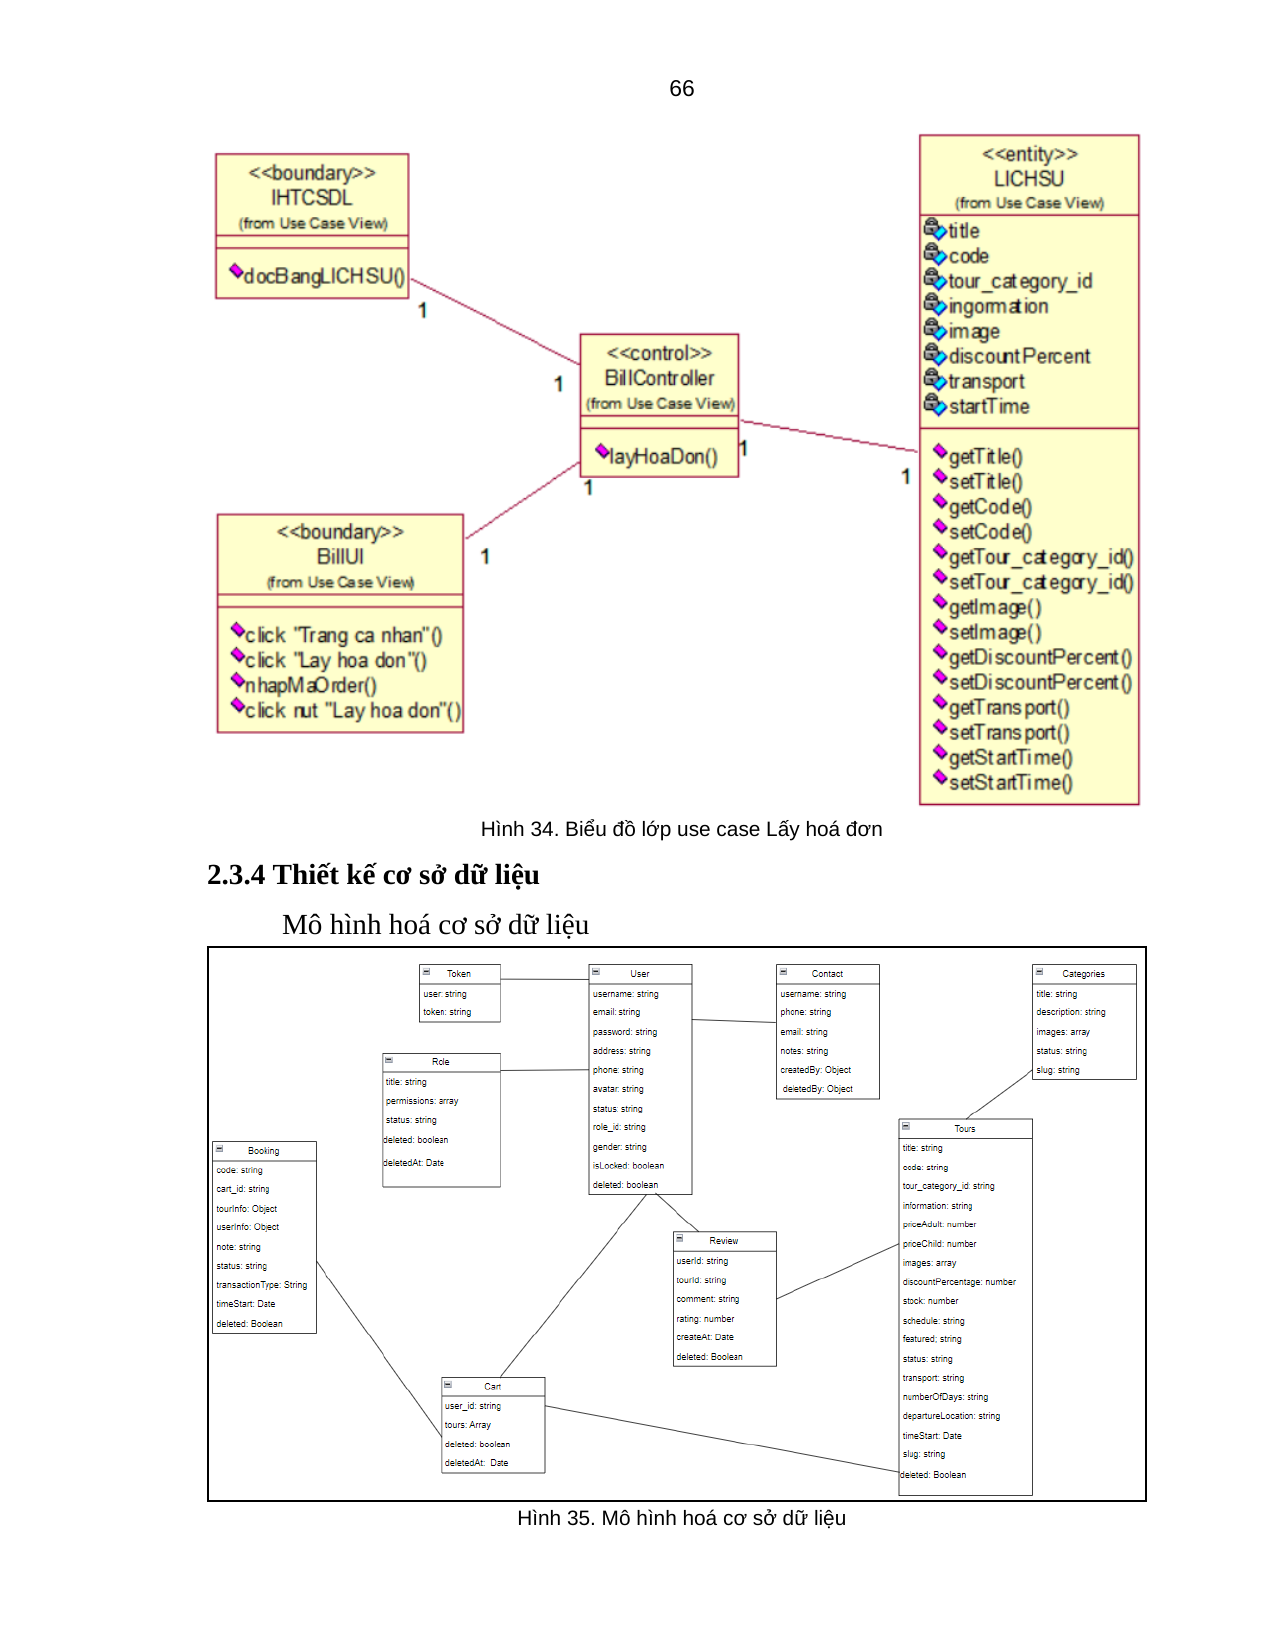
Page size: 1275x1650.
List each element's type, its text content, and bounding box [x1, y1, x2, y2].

subtitle 2.3.4 Thiết kế cơ sở dữ liệu [207, 857, 1157, 891]
text Mô hình hoá cơ sở dữ liệu [207, 907, 1157, 941]
picture [209, 948, 1145, 1500]
picture [206, 127, 1147, 814]
